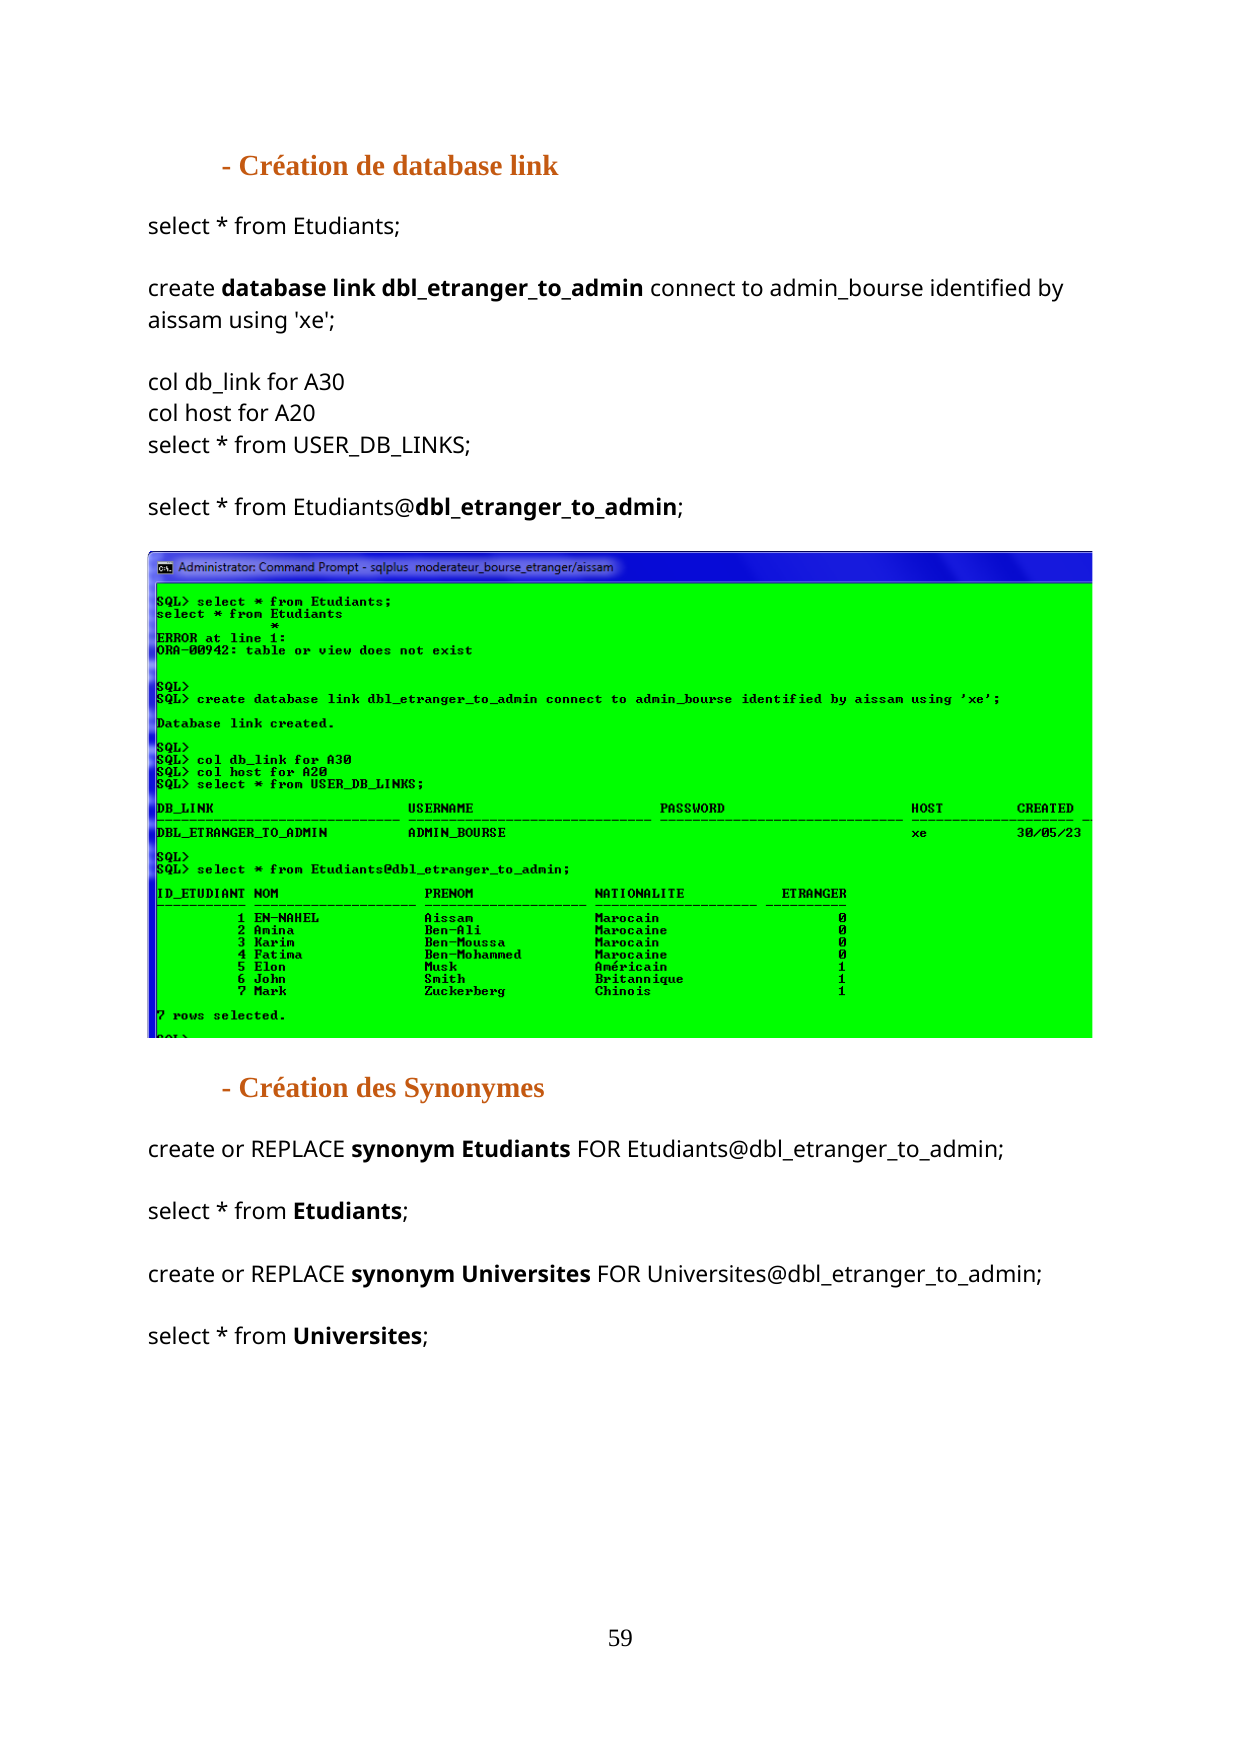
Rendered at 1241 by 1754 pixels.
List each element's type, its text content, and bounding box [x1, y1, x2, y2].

text select * from Etudiants@dbl_etranger_to_admin; [148, 491, 1093, 522]
text create or REPLACE synonym Universites FOR Universites@dbl_etranger_to_admin; [148, 1258, 1093, 1289]
picture [147, 551, 1093, 1038]
text - Création des Synonymes [221, 1071, 1093, 1104]
text select * from Universites; [148, 1320, 1093, 1352]
text select * from USER_DB_LINKS; [148, 429, 1093, 460]
text create database link dbl_etranger_to_admin connect to admin_bourse identified by aissam using 'xe'; [148, 272, 1093, 335]
text select * from Etudiants; [148, 1195, 1093, 1227]
text col host for A20 [148, 397, 1093, 429]
text select * from Etudiants; [148, 210, 1093, 241]
text - Création de database link [221, 148, 1093, 181]
text create or REPLACE synonym Etudiants FOR Etudiants@dbl_etranger_to_admin; [148, 1133, 1093, 1164]
text col db_link for A30 [148, 366, 1093, 397]
